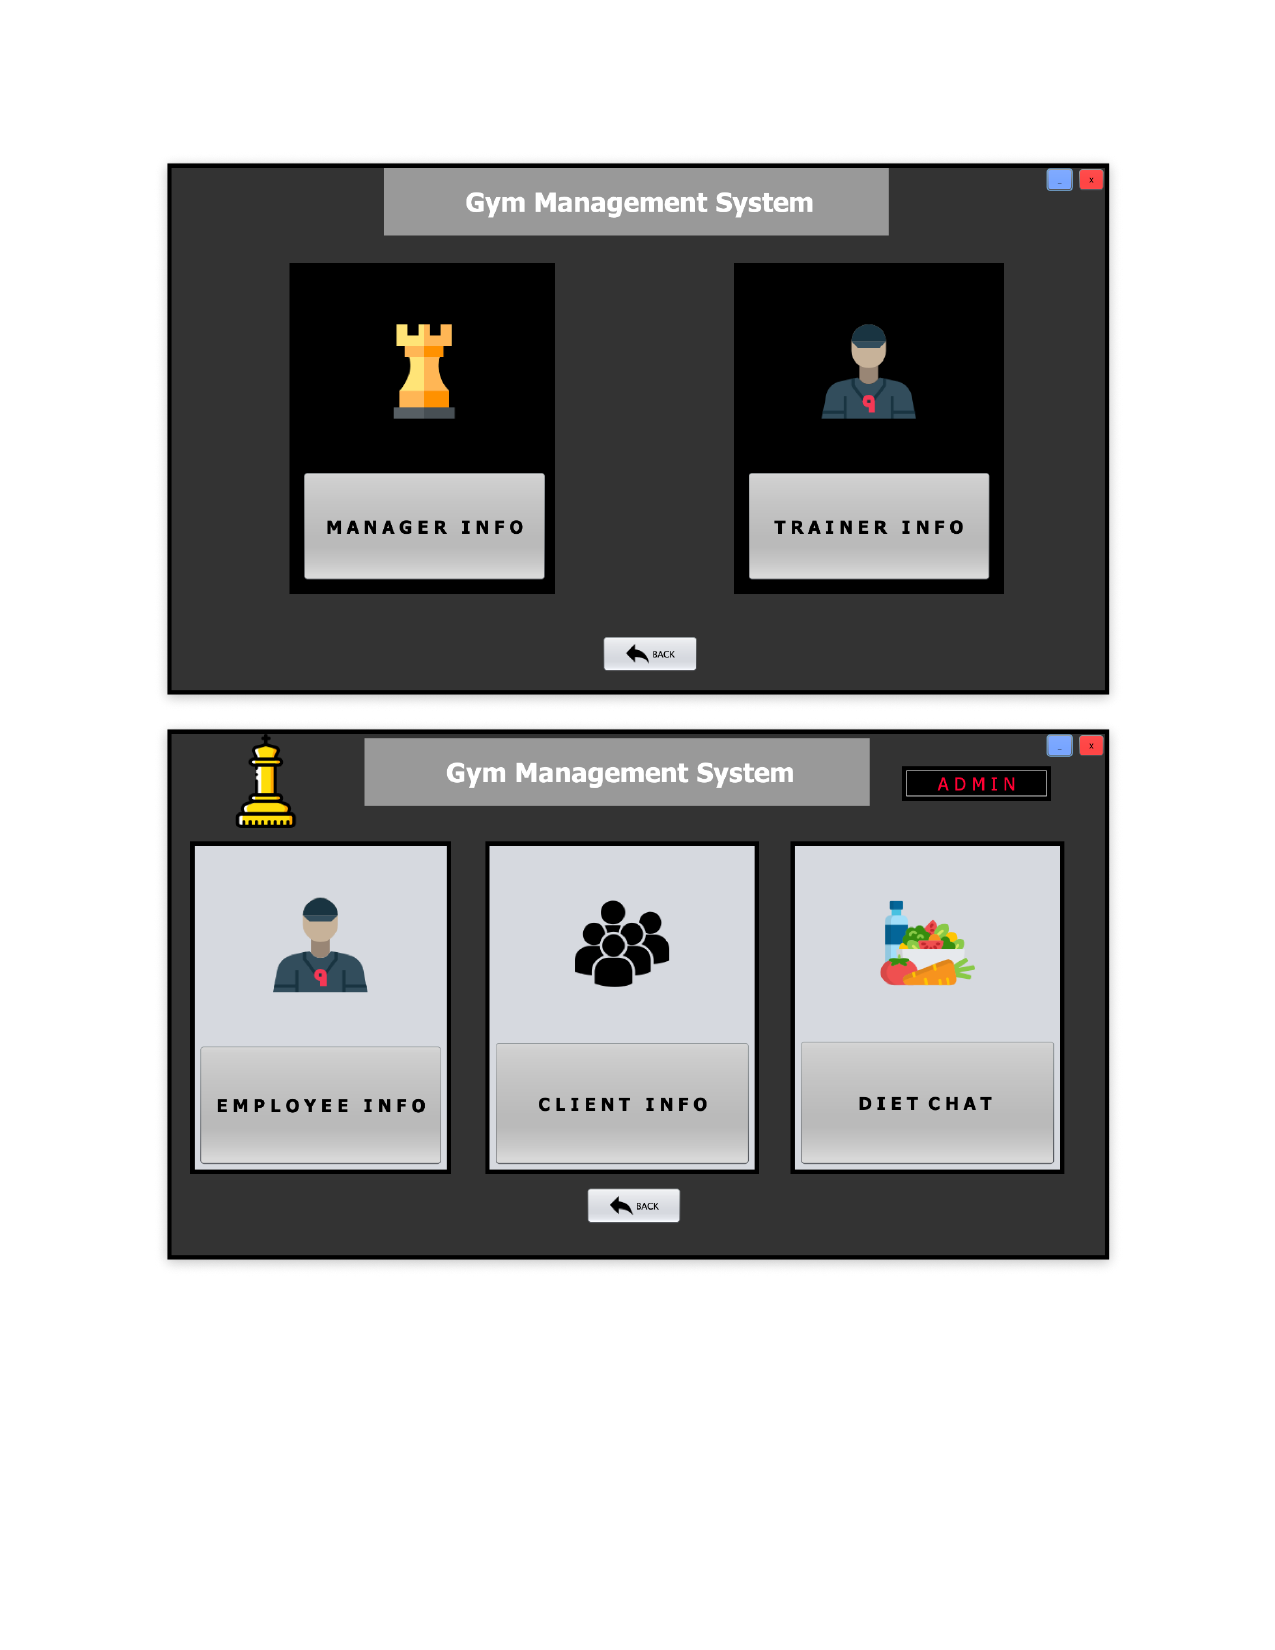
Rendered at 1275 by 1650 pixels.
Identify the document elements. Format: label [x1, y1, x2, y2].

picture [150, 150, 1125, 714]
picture [150, 715, 1125, 1279]
